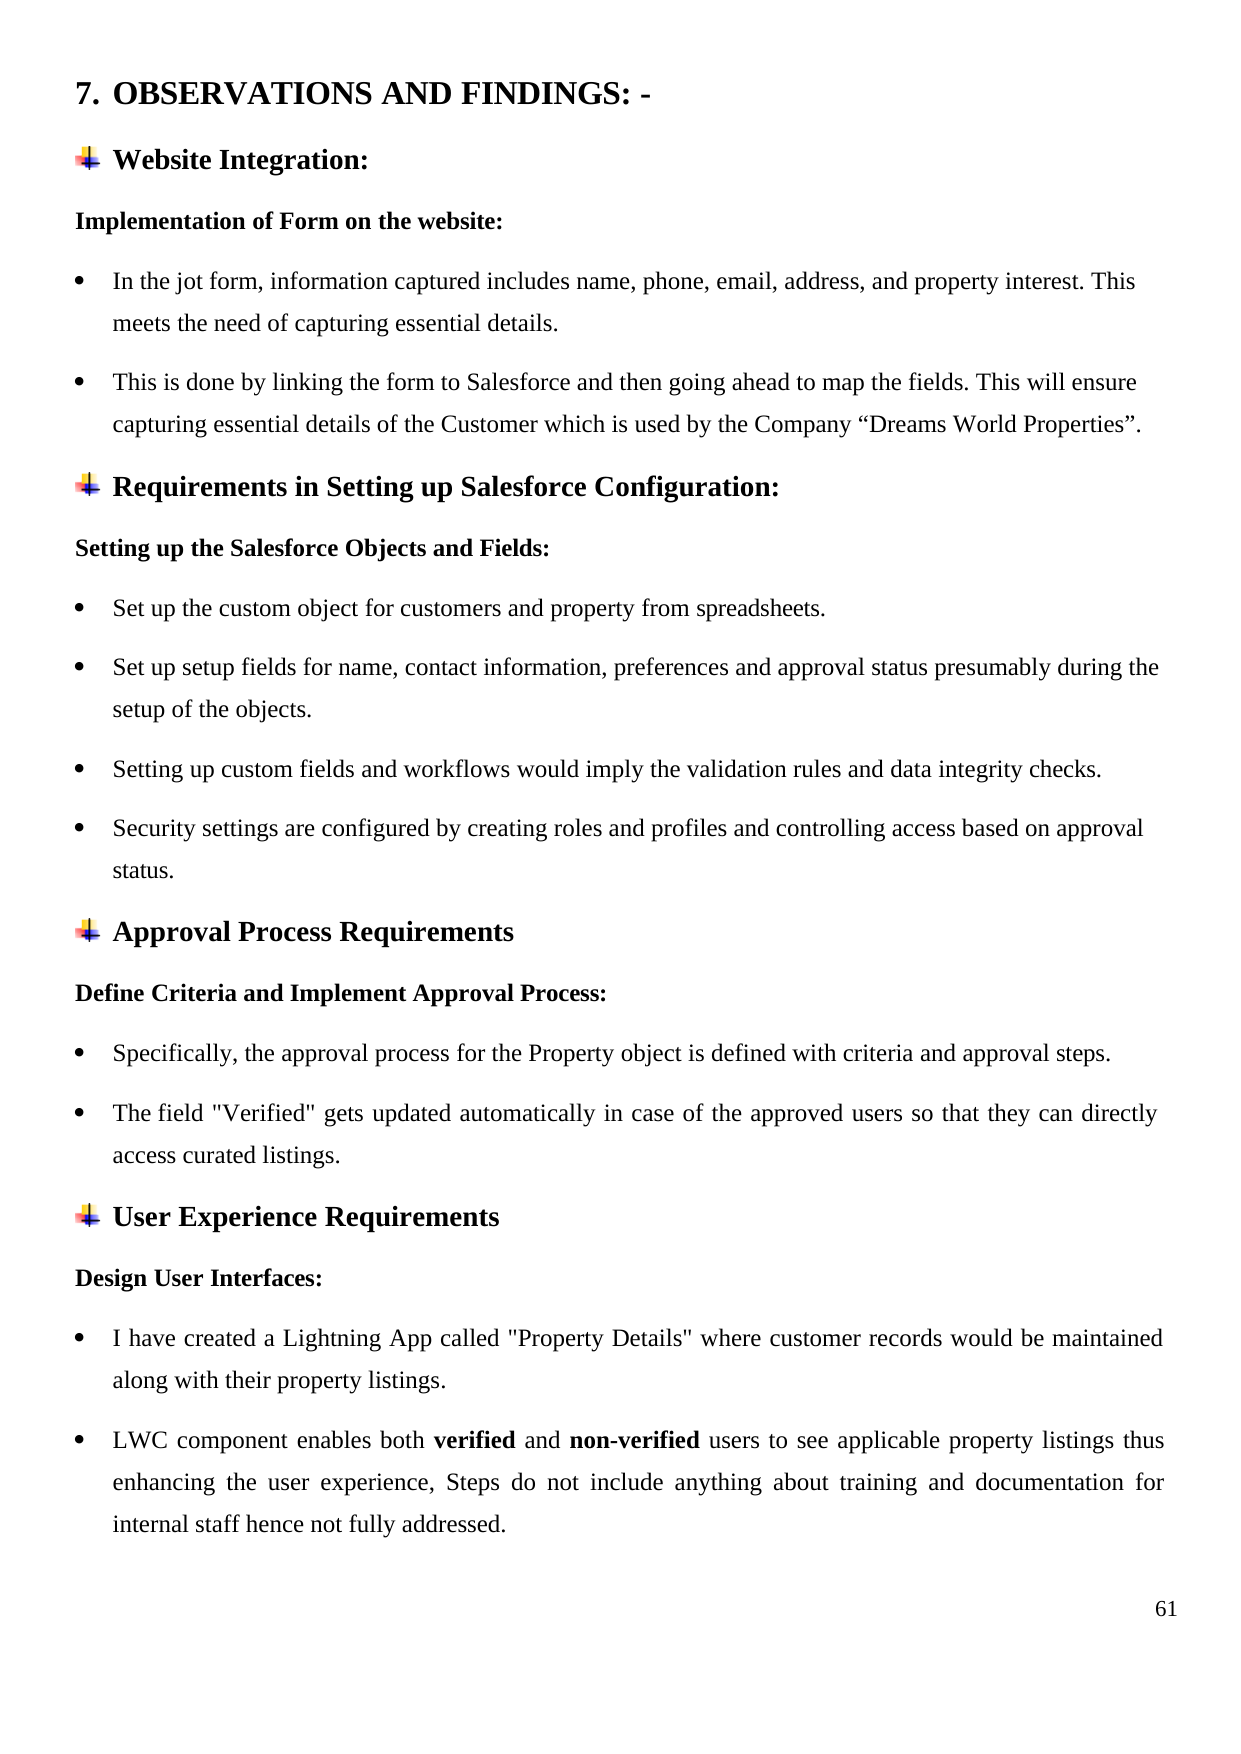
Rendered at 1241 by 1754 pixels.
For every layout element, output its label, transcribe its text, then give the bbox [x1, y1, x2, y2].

picture [75, 146, 100, 170]
list Set up setup fields for name, contact information, preferences and approval status presumably during the setup of the objects. [75, 652, 1165, 723]
list LWC component enables both verified and non-verified users to see applicable property listings thus enhancing the user experience, Steps do not include anything about training and documentation for internal staff hence not fully addressed. [75, 1425, 1166, 1538]
picture [75, 1203, 100, 1227]
subtitle Requirements in Setting up Salesforce Configuration: [75, 469, 1178, 502]
list I have created a Lightning App called "Property Details" where customer records would be maintained along with their property listings. [75, 1323, 1165, 1394]
list The field "Verified" gets updated automatically in case of the approved users so that they can directly access curated listings. [75, 1098, 1164, 1168]
list This is done by linking the form to Salesforce and then going ahead to map the fields. This will ensure capturing essential details of the Customer which is used by the Company “Dreams World Properties”. [75, 367, 1165, 438]
list In the jot form, information captured includes name, phone, email, address, and property interest. This meets the need of capturing essential details. [75, 266, 1165, 336]
list Security settings are configured by creating roles and profiles and controlling access based on approval status. [75, 813, 1164, 884]
picture [75, 472, 100, 496]
subtitle Website Integration: [75, 142, 1178, 176]
list Setting up custom fields and workflows would imply the validation rules and data integrity checks. [75, 754, 1178, 782]
picture [75, 918, 100, 942]
subtitle User Experience Requirements [75, 1199, 1178, 1233]
subtitle Design User Interfaces: [75, 1263, 1178, 1292]
subtitle Setting up the Salesforce Objects and Fields: [75, 533, 1178, 561]
subtitle OBSERVATIONS AND FINDINGS: - [75, 73, 1178, 112]
subtitle Approval Process Requirements [75, 914, 1178, 948]
list Specifically, the approval process for the Property object is defined with criteria and approval steps. [75, 1038, 1178, 1067]
subtitle Define Criteria and Implement Approval Process: [75, 978, 1178, 1007]
subtitle Implementation of Form on the website: [75, 206, 1178, 235]
list Set up the custom object for customers and property from spreadsheets. [75, 593, 1178, 621]
